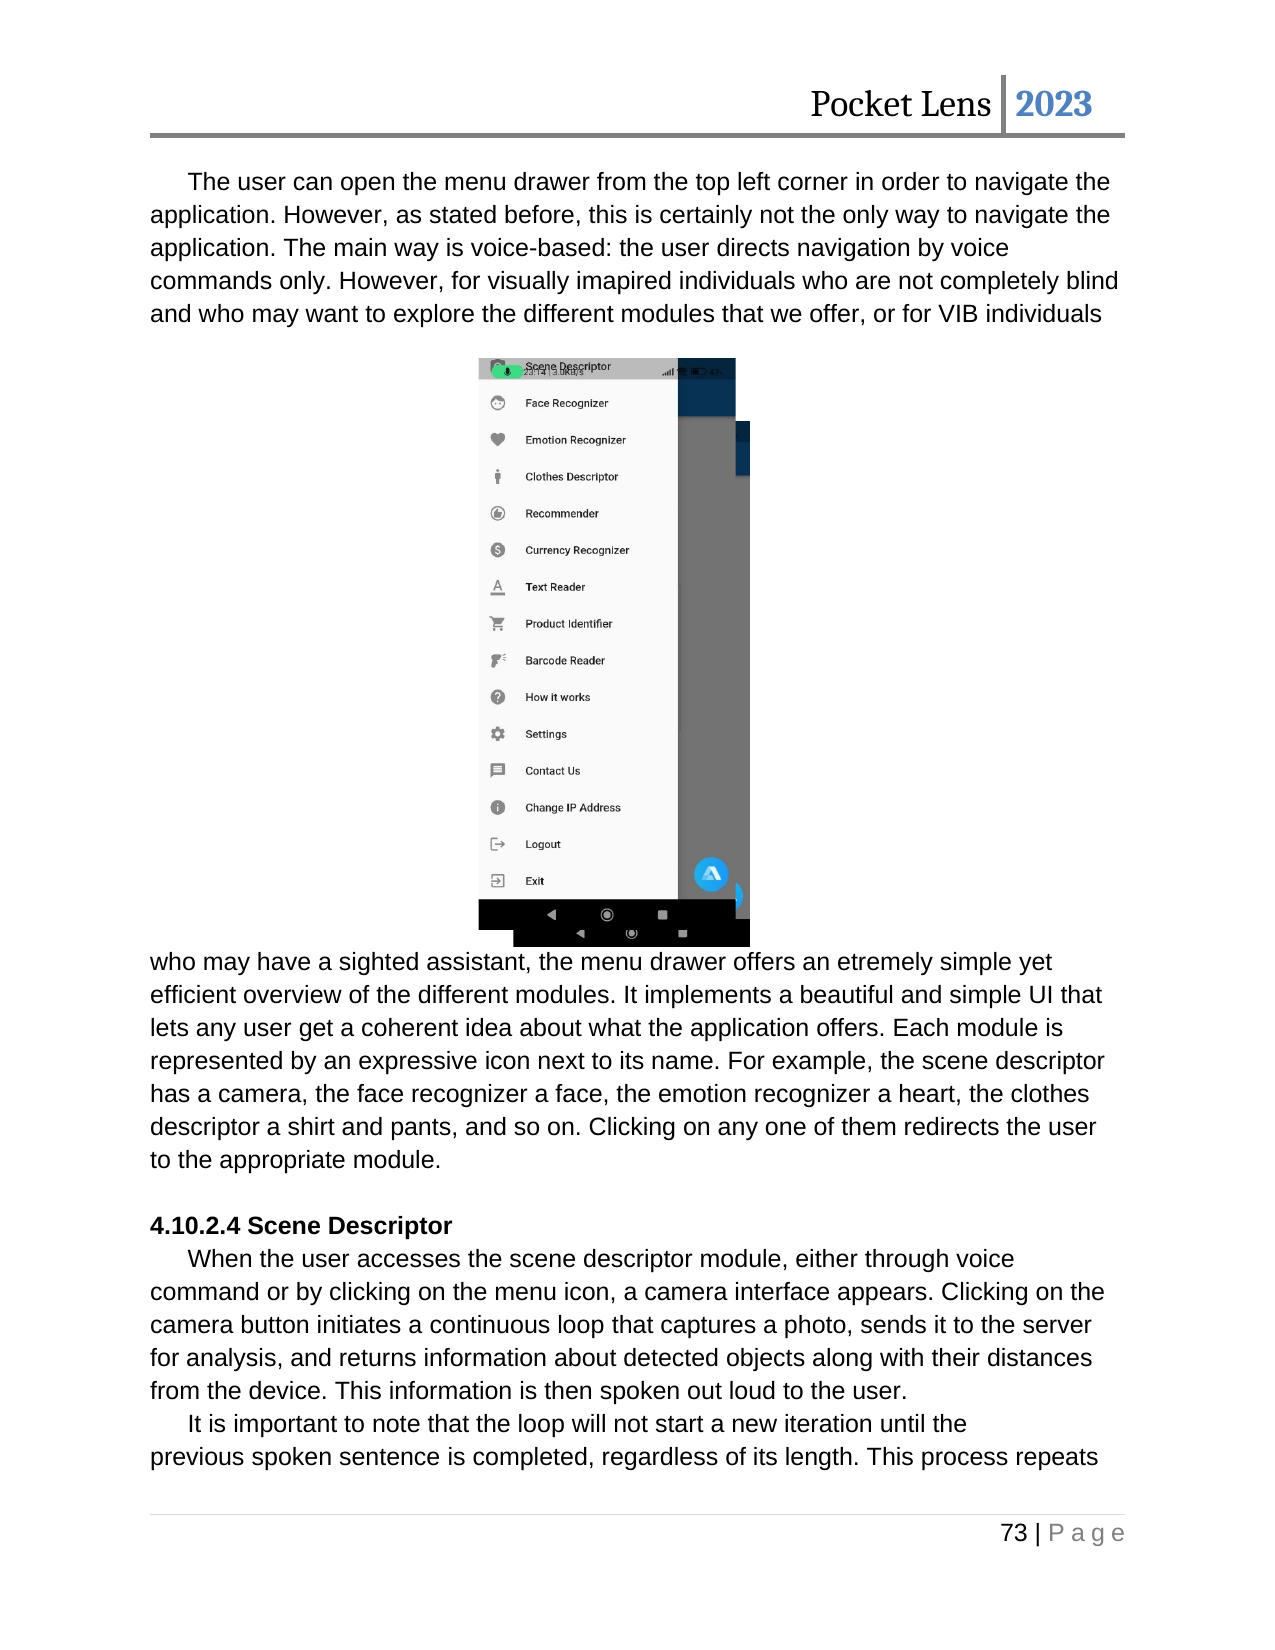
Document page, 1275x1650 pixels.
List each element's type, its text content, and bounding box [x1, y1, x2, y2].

text 4.10.2.4 Scene Descriptor [150, 1211, 1125, 1240]
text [150, 1409, 1125, 1471]
picture [478, 358, 750, 947]
text When the user accesses the scene descriptor module, either through voice command or by clicking on the menu icon, a camera interface appears. Clicking on the camera button initiates a continuous loop that captures a photo, sends it to the server for analysis, and returns information about detected objects along with their distances from the device. This information is then spoken out loud to the user. [150, 1244, 1125, 1405]
text The user can open the menu drawer from the top left corner in order to navigate the application. However, as stated before, this is certainly not the only way to navigate the application. The main way is voice-based: the user directs navigation by voice commands only. However, for visually imapired individuals who are not completely blind and who may want to explore the different modules that we offer, or for VIB individuals who may have a sighted assistant, the menu drawer offers an etremely simple yet efficient overview of the different modules. It implements a beautiful and simple UI that lets any user get a coherent idea about what the application offers. Each module is represented by an expressive icon next to its name. For example, the scene descriptor has a camera, the face recognizer a face, the emotion recognizer a heart, the clothes descriptor a shirt and pants, and so on. Clicking on any one of them redirects the user to the appropriate module. [150, 167, 1125, 1174]
